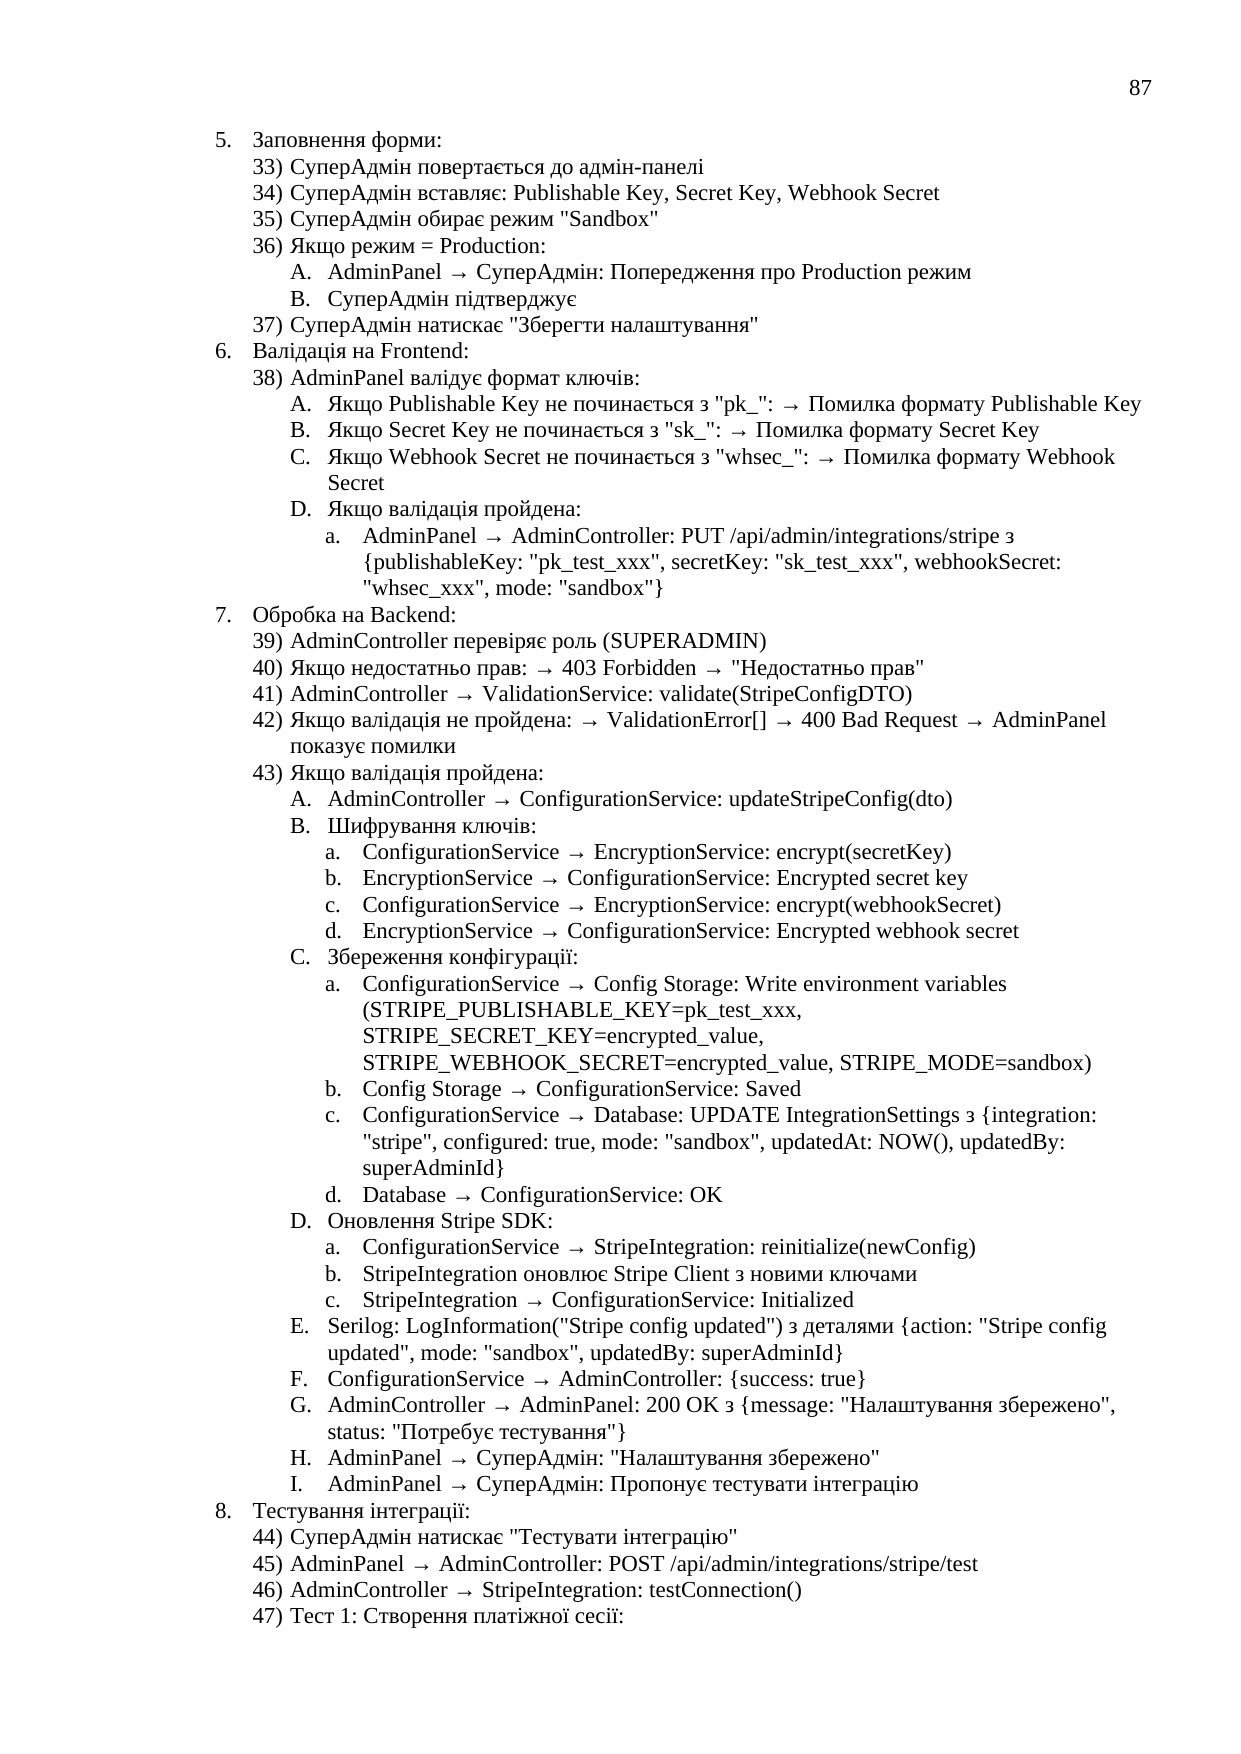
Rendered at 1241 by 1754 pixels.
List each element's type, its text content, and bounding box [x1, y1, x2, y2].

list Тестування інтеграції: [215, 1497, 1152, 1523]
list ConfigurationService → StripeIntegration: reinitialize(newConfig) [325, 1233, 1152, 1260]
list AdminPanel → AdminController: PUT /api/admin/integrations/stripe з {publishableKey: "pk_test_xxx", secretKey: "sk_test_xxx", webhookSecret: "whsec_xxx", mode: "sandbox"} [325, 522, 1152, 601]
list ConfigurationService → Database: UPDATE IntegrationSettings з {integration: "stripe", configured: true, mode: "sandbox", updatedAt: NOW(), updatedBy: superAdminId} [325, 1102, 1152, 1181]
list Заповнення форми: [215, 126, 1152, 153]
list ConfigurationService → EncryptionService: encrypt(webhookSecret) [325, 891, 1152, 917]
list СуперАдмін натискає "Зберегти налаштування" [252, 311, 1152, 337]
list Якщо валідація пройдена: [252, 759, 1152, 785]
list Оновлення Stripe SDK: [290, 1207, 1152, 1233]
list Якщо режим = Production: [252, 232, 1152, 258]
list StripeIntegration оновлює Stripe Client з новими ключами [325, 1260, 1152, 1286]
list Якщо Webhook Secret не починається з "whsec_": → Помилка формату Webhook Secret [290, 443, 1152, 495]
list Database → ConfigurationService: OK [325, 1181, 1152, 1207]
list AdminController перевіряє роль (SUPERADMIN) [252, 627, 1152, 653]
list AdminPanel → СуперАдмін: "Налаштування збережено" [290, 1444, 1152, 1471]
list Обробка на Backend: [215, 601, 1152, 627]
list Якщо Publishable Key не починається з "pk_": → Помилка формату Publishable Key [290, 390, 1152, 416]
list AdminPanel → СуперАдмін: Пропонує тестувати інтеграцію [290, 1471, 1152, 1497]
list EncryptionService → ConfigurationService: Encrypted secret key [325, 864, 1152, 891]
list AdminController → StripeIntegration: testConnection() [252, 1576, 1152, 1602]
list ConfigurationService → AdminController: {success: true} [290, 1365, 1152, 1391]
list СуперАдмін підтверджує [290, 284, 1152, 311]
list AdminPanel валідує формат ключів: [252, 364, 1152, 390]
list EncryptionService → ConfigurationService: Encrypted webhook secret [325, 917, 1152, 943]
list Config Storage → ConfigurationService: Saved [325, 1075, 1152, 1102]
list AdminController → ValidationService: validate(StripeConfigDTO) [252, 680, 1152, 706]
list ConfigurationService → EncryptionService: encrypt(secretKey) [325, 838, 1152, 864]
list ConfigurationService → Config Storage: Write environment variables (STRIPE_PUBLISHABLE_KEY=pk_test_xxx, STRIPE_SECRET_KEY=encrypted_value, STRIPE_WEBHOOK_SECRET=encrypted_value, STRIPE_MODE=sandbox) [325, 970, 1152, 1075]
list AdminController → AdminPanel: 200 OK з {message: "Налаштування збережено", status: "Потребує тестування"} [290, 1391, 1152, 1444]
list AdminController → ConfigurationService: updateStripeConfig(dto) [290, 785, 1152, 812]
list Якщо недостатньо прав: → 403 Forbidden → "Недостатньо прав" [252, 653, 1152, 680]
list СуперАдмін вставляє: Publishable Key, Secret Key, Webhook Secret [252, 179, 1152, 206]
list StripeIntegration → ConfigurationService: Initialized [325, 1286, 1152, 1312]
list Якщо Secret Key не починається з "sk_": → Помилка формату Secret Key [290, 416, 1152, 443]
list СуперАдмін повертається до адмін-панелі [252, 153, 1152, 179]
list AdminPanel → СуперАдмін: Попередження про Production режим [290, 258, 1152, 284]
list Якщо валідація не пройдена: → ValidationError[] → 400 Bad Request → AdminPanel показує помилки [252, 706, 1152, 759]
list Валідація на Frontend: [215, 337, 1152, 364]
list Serilog: LogInformation("Stripe config updated") з деталями {action: "Stripe config updated", mode: "sandbox", updatedBy: superAdminId} [290, 1312, 1152, 1365]
list Шифрування ключів: [290, 812, 1152, 838]
list Тест 1: Створення платіжної сесії: [252, 1602, 1152, 1629]
list СуперАдмін натискає "Тестувати інтеграцію" [252, 1523, 1152, 1549]
list AdminPanel → AdminController: POST /api/admin/integrations/stripe/test [252, 1549, 1152, 1576]
list СуперАдмін обирає режим "Sandbox" [252, 206, 1152, 232]
list Якщо валідація пройдена: [290, 495, 1152, 522]
list Збереження конфігурації: [290, 943, 1152, 970]
